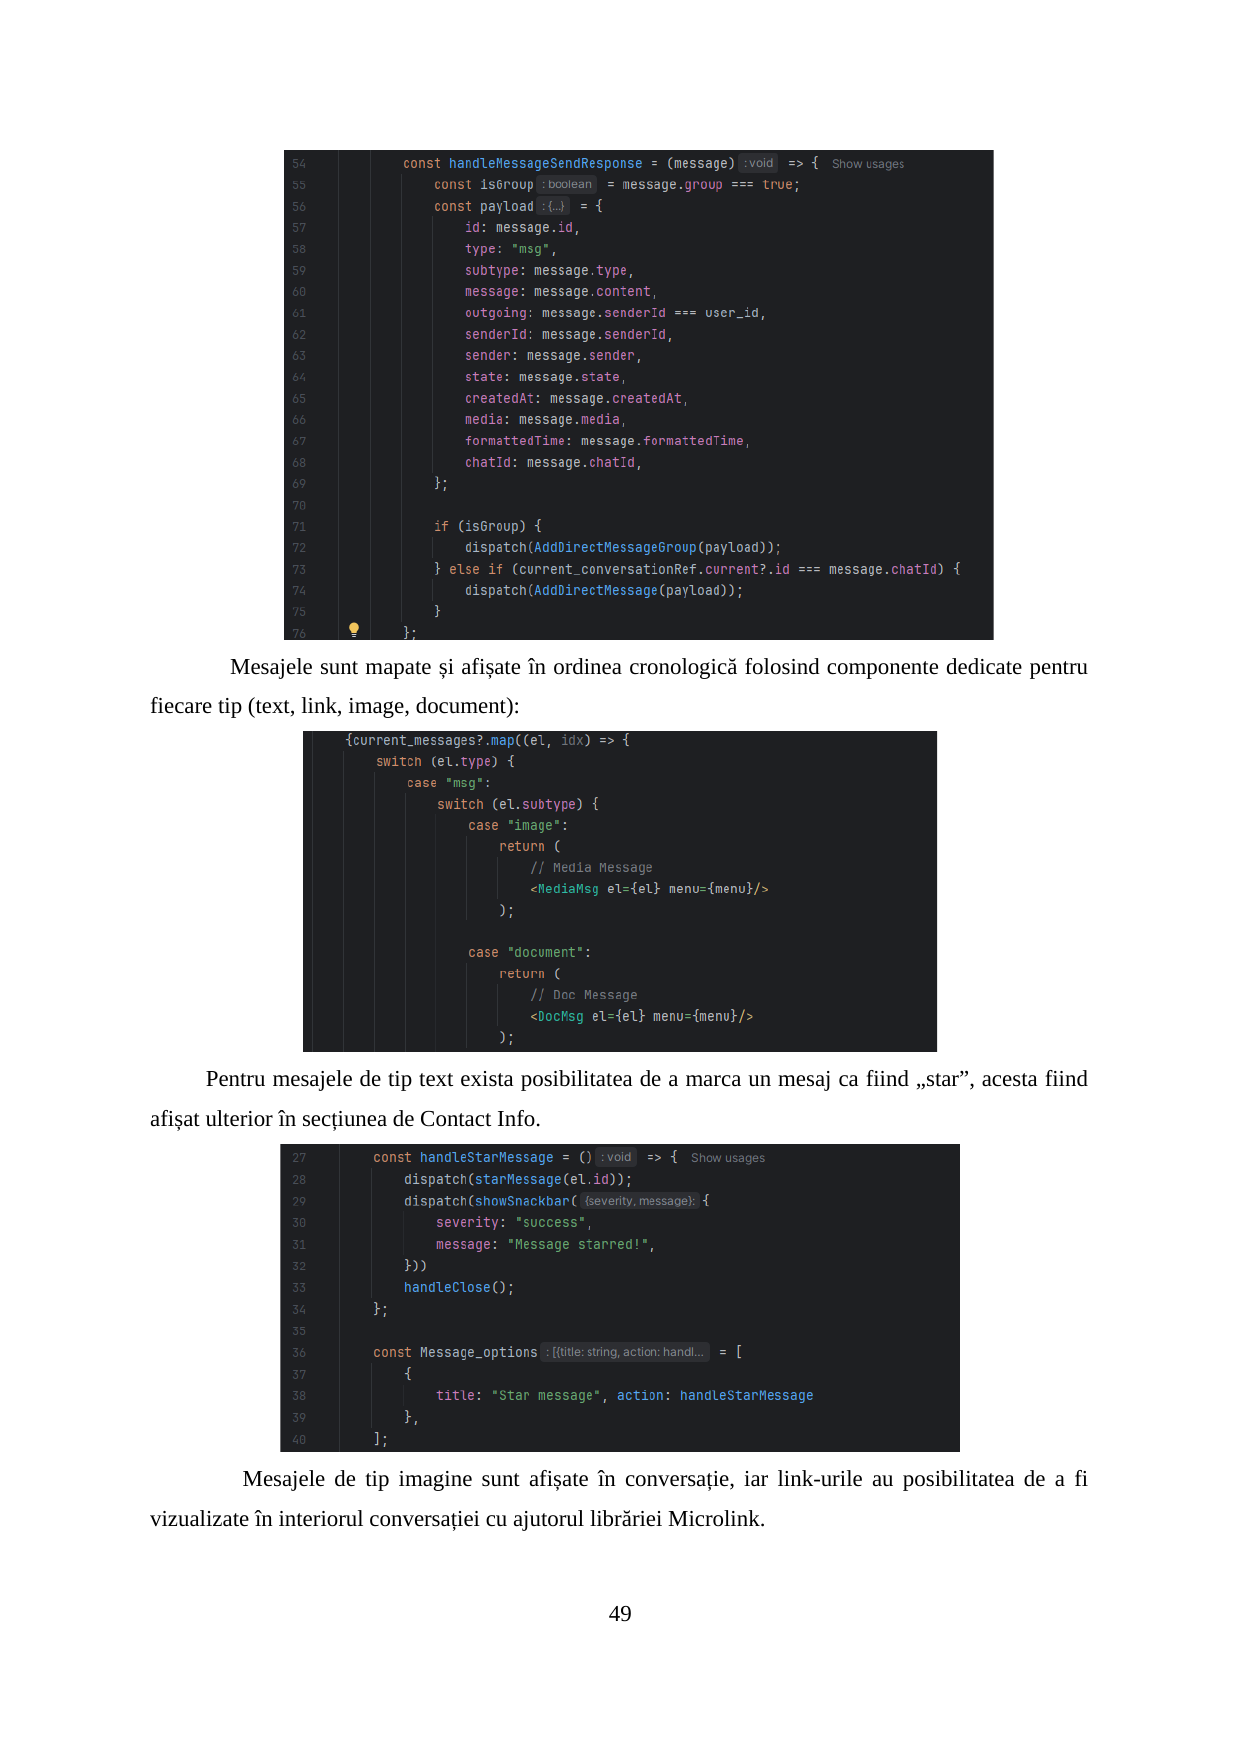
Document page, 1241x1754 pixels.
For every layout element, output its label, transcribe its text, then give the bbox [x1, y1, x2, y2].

picture [303, 731, 938, 1052]
text Mesajele sunt mapate și afișate în ordinea cronologică folosind componente dedicate pentru fiecare tip (text, link, image, document): [150, 653, 1090, 718]
text Mesajele de tip imagine sunt afișate în conversație, iar link-urile au posibilitatea de a fi vizualizate în interiorul conversației cu ajutorul librăriei Microlink. [150, 1465, 1090, 1531]
picture [284, 150, 994, 640]
text Pentru mesajele de tip text exista posibilitatea de a marca un mesaj ca fiind „star”, acesta fiind afișat ulterior în secțiunea de Contact Info. [150, 1065, 1090, 1131]
picture [280, 1144, 960, 1452]
